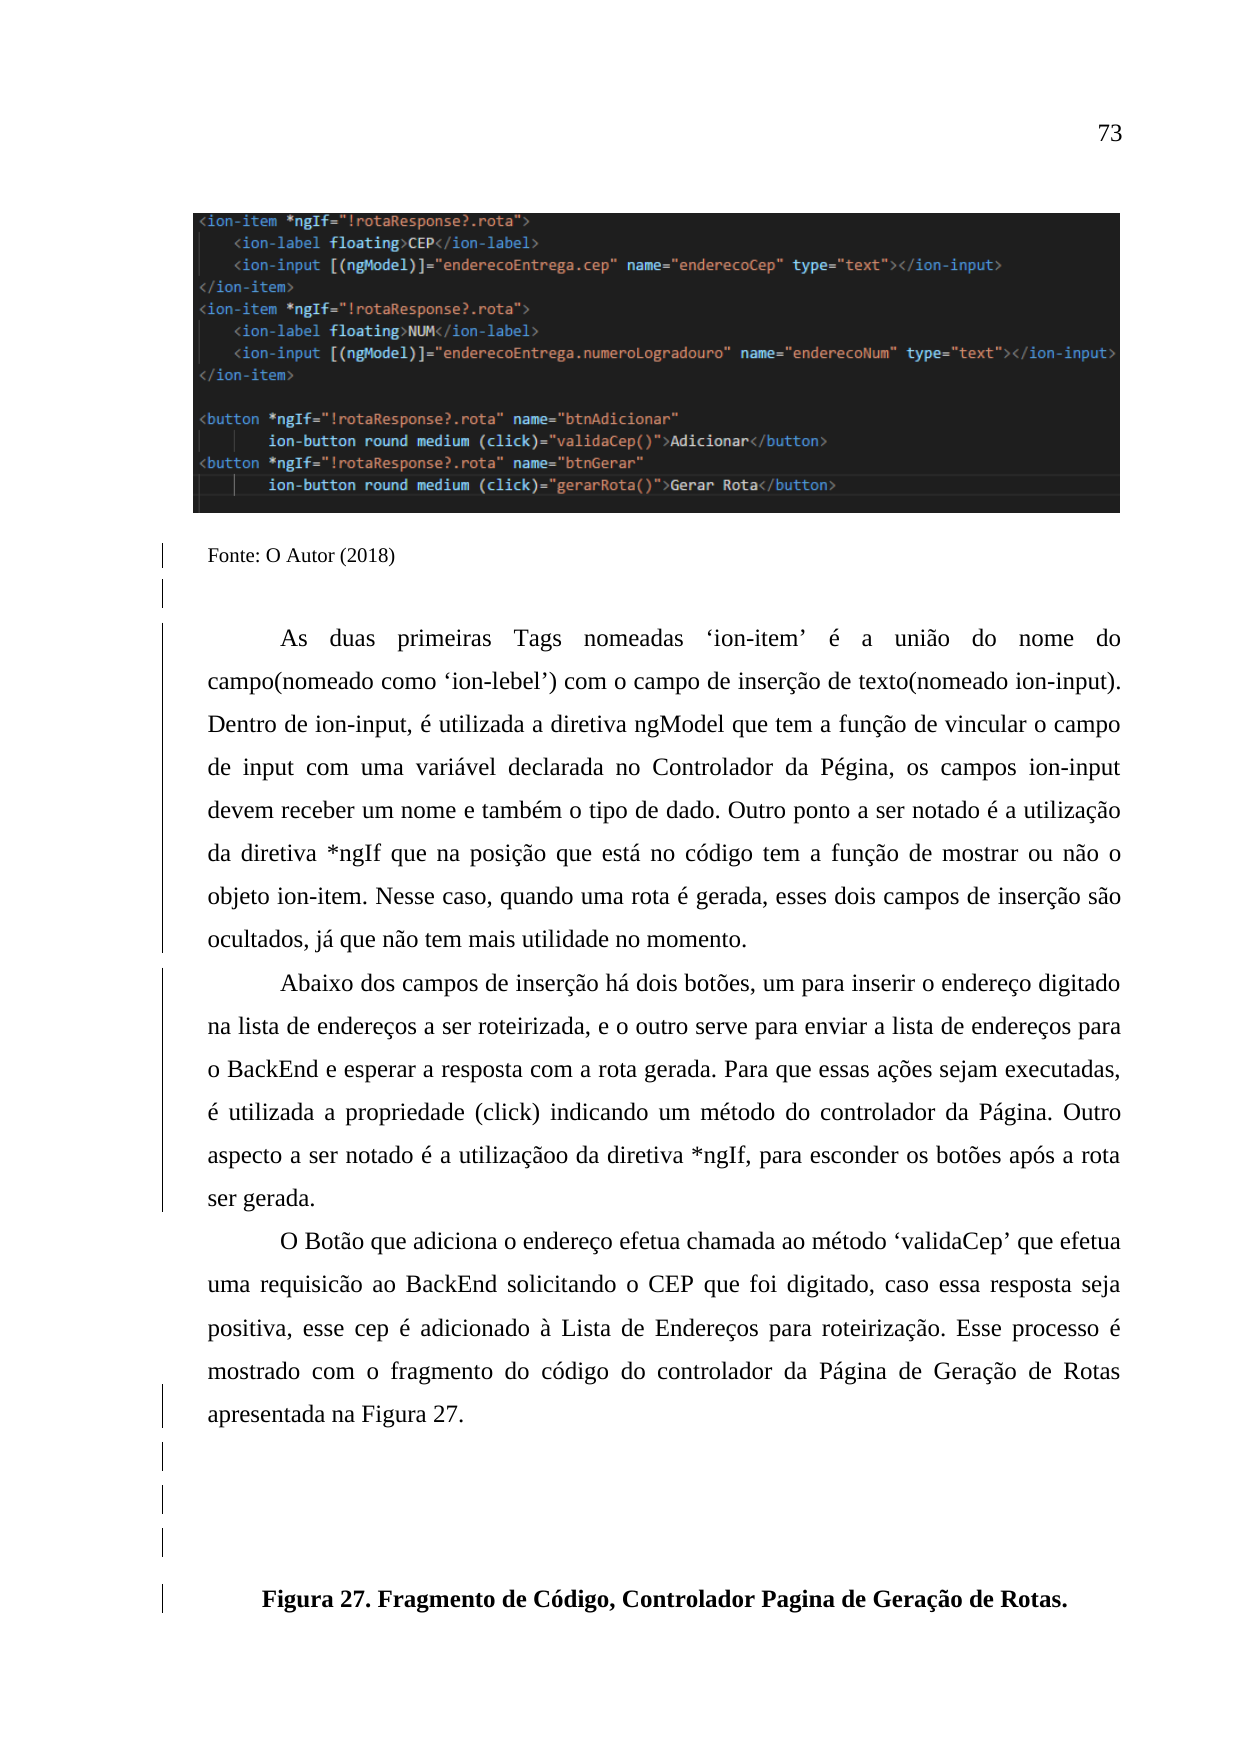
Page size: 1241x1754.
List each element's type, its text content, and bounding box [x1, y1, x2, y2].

picture [193, 213, 1120, 513]
text Abaixo dos campos de inserção há dois botões, um para inserir o endereço digitado na lista de endereços a ser roteirizada, e o outro serve para enviar a lista de endereços para o BackEnd e esperar a resposta com a rota gerada. Para que essas ações sejam executadas, é utilizada a propriedade (click) indicando um método do controlador da Página. Outro aspecto a ser notado é a utilizaçãoo da diretiva *ngIf, para esconder os botões após a rota ser gerada. [207, 968, 1122, 1212]
text As duas primeiras Tags nomeadas ‘ion-item’ é a união do nome do campo(nomeado como ‘ion-lebel’) com o campo de inserção de texto(nomeado ion-input). Dentro de ion-input, é utilizada a diretiva ngModel que tem a função de vincular o campo de input com uma variável declarada no Controlador da Pégina, os campos ion-input devem receber um nome e também o tipo de dado. Outro ponto a ser notado é a utilização da diretiva *ngIf que na posição que está no código tem a função de mostrar ou não o objeto ion-item. Nesse caso, quando uma rota é gerada, esses dois campos de inserção são ocultados, já que não tem mais utilidade no momento. [207, 623, 1122, 953]
text Fonte: O Autor (2018) [207, 543, 1122, 567]
text Figura 27. Fragmento de Código, Controlador Pagina de Geração de Rotas. [207, 1584, 1122, 1613]
text O Botão que adiciona o endereço efetua chamada ao método ‘validaCep’ que efetua uma requisicão ao BackEnd solicitando o CEP que foi digitado, caso essa resposta seja positiva, esse cep é adicionado à Lista de Endereços para roteirização. Esse processo é mostrado com o fragmento do código do controlador da Página de Geração de Rotas apresentada na Figura 27. [207, 1226, 1122, 1428]
